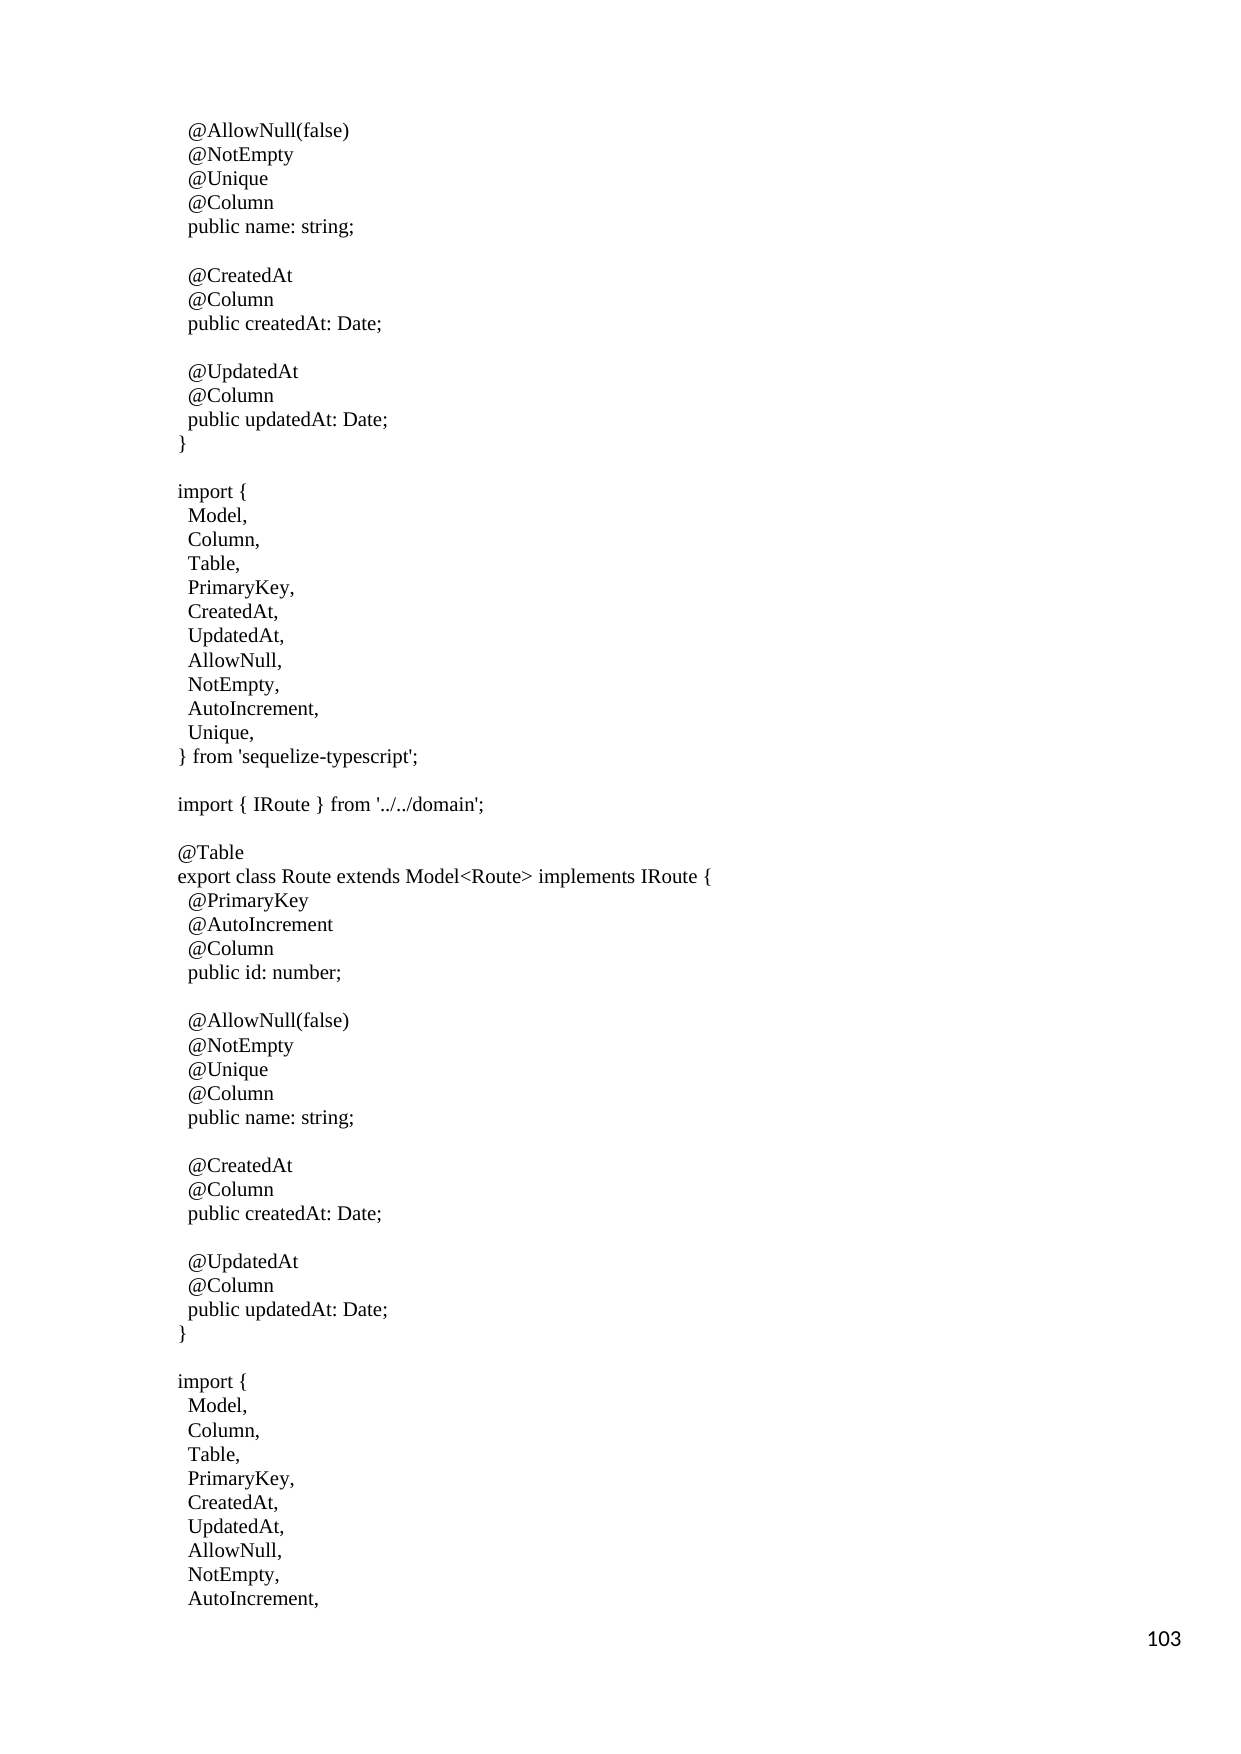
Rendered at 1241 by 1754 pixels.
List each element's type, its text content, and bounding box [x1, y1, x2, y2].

text public name: string; [177, 214, 1181, 238]
text Model, [177, 503, 1181, 527]
text @CreatedAt [177, 1153, 1181, 1177]
text import { IRoute } from '../../domain'; [177, 792, 1181, 816]
text @Column [177, 190, 1181, 214]
text @Column [177, 1177, 1181, 1201]
text @Column [177, 287, 1181, 311]
text Table, [177, 1442, 1181, 1466]
text public name: string; [177, 1105, 1181, 1129]
text public createdAt: Date; [177, 311, 1181, 335]
text @PrimaryKey [177, 888, 1181, 912]
text export class Route extends Model<Route> implements IRoute { [177, 864, 1181, 888]
text Table, [177, 551, 1181, 575]
text @AllowNull(false) [177, 118, 1181, 142]
text public updatedAt: Date; [177, 1297, 1181, 1321]
text @AllowNull(false) [177, 1008, 1181, 1032]
text AllowNull, [177, 647, 1181, 672]
text @Unique [177, 166, 1181, 190]
text Model, [177, 1393, 1181, 1417]
text @NotEmpty [177, 142, 1181, 166]
text NotEmpty, [177, 1562, 1181, 1586]
text } [177, 1321, 1181, 1345]
text Unique, [177, 720, 1181, 744]
text @UpdatedAt [177, 359, 1181, 383]
text public createdAt: Date; [177, 1201, 1181, 1225]
text Column, [177, 527, 1181, 551]
text @Column [177, 1273, 1181, 1297]
text AutoIncrement, [177, 1586, 1181, 1610]
text AutoIncrement, [177, 696, 1181, 720]
text } from 'sequelize-typescript'; [177, 744, 1181, 768]
text import { [177, 479, 1181, 503]
text @NotEmpty [177, 1032, 1181, 1057]
text public id: number; [177, 960, 1181, 984]
text CreatedAt, [177, 1490, 1181, 1514]
text @Column [177, 1081, 1181, 1105]
text AllowNull, [177, 1538, 1181, 1562]
text PrimaryKey, [177, 1466, 1181, 1490]
text @Column [177, 383, 1181, 407]
text Column, [177, 1417, 1181, 1442]
text @UpdatedAt [177, 1249, 1181, 1273]
text import { [177, 1369, 1181, 1393]
text NotEmpty, [177, 672, 1181, 696]
text public updatedAt: Date; [177, 407, 1181, 431]
text @Column [177, 936, 1181, 960]
text CreatedAt, [177, 599, 1181, 623]
text @Unique [177, 1057, 1181, 1081]
text } [177, 431, 1181, 455]
text UpdatedAt, [177, 623, 1181, 647]
text @AutoIncrement [177, 912, 1181, 936]
text @Table [177, 840, 1181, 864]
text PrimaryKey, [177, 575, 1181, 599]
text UpdatedAt, [177, 1514, 1181, 1538]
text @CreatedAt [177, 262, 1181, 287]
